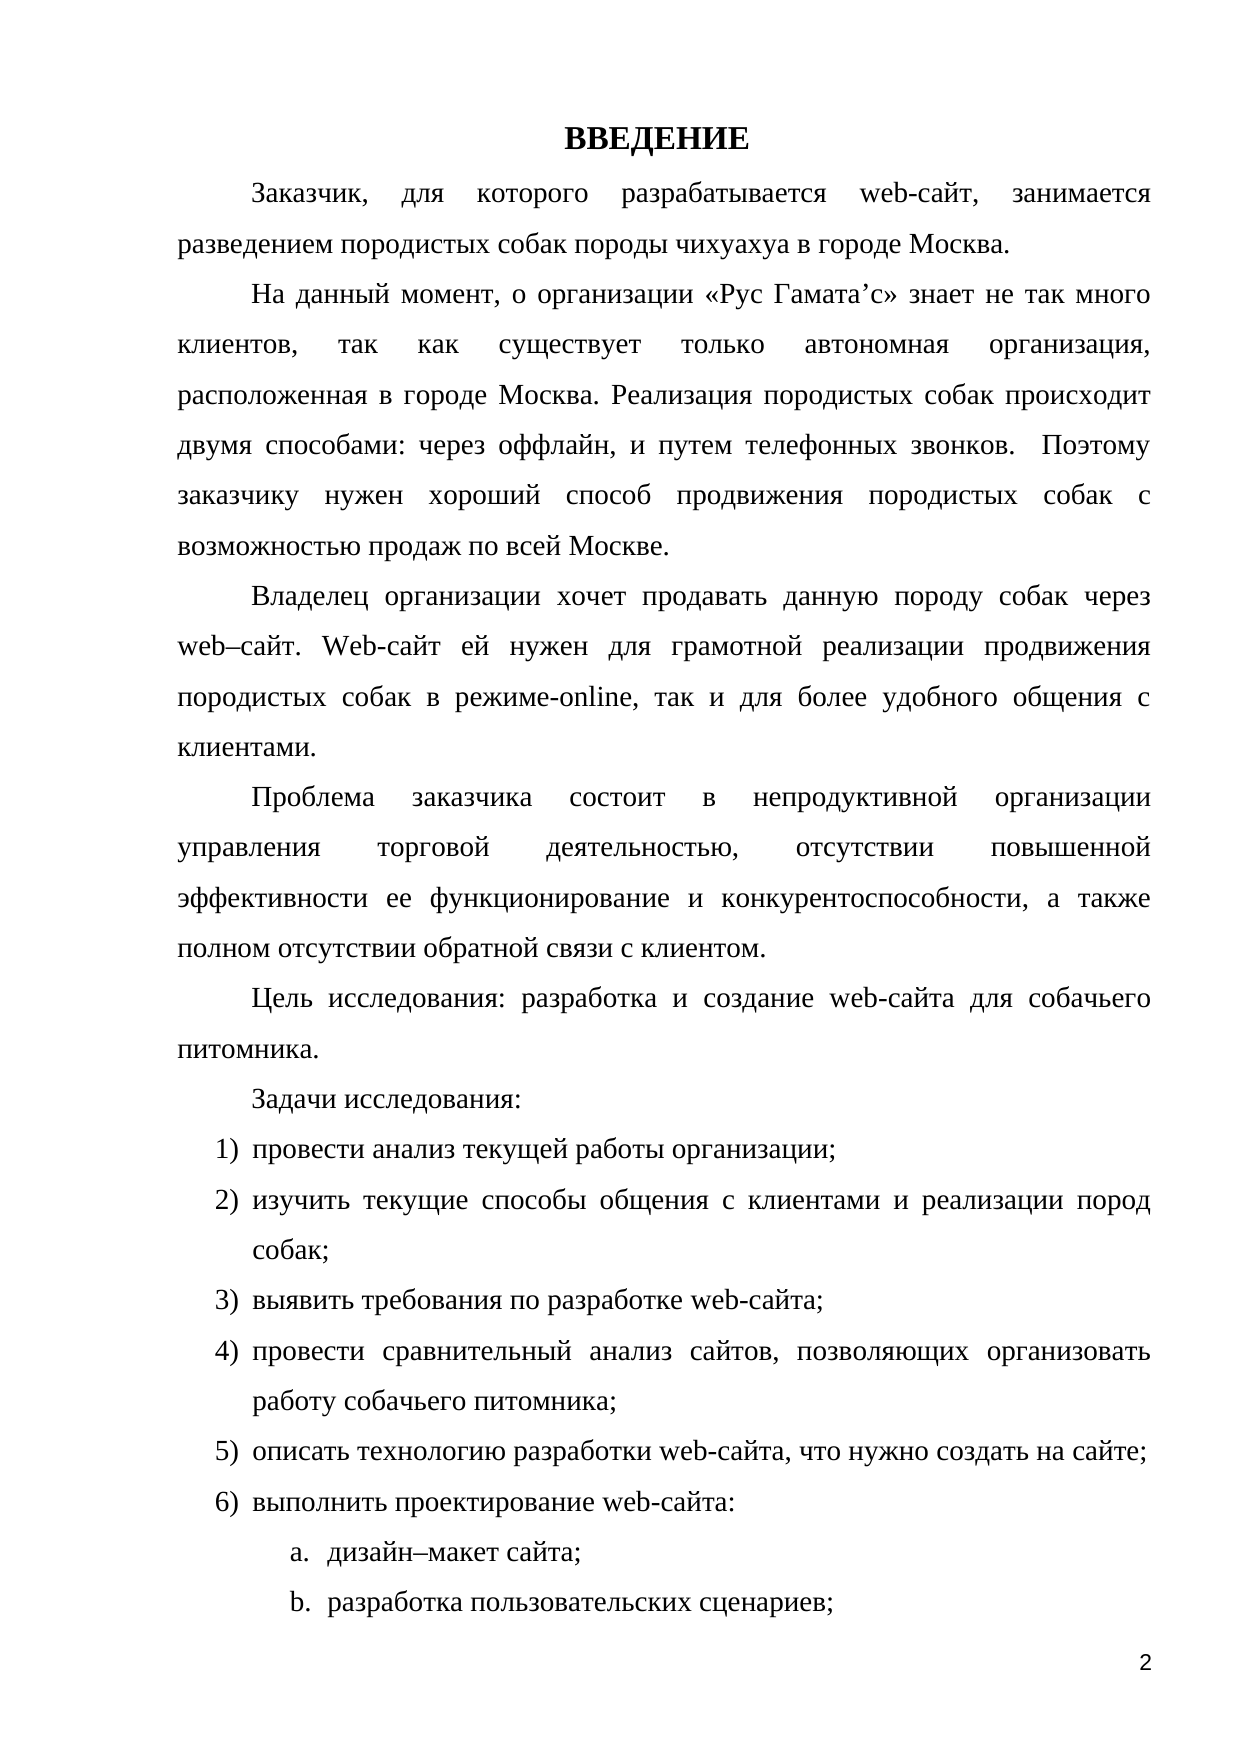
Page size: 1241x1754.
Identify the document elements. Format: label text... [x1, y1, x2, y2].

text Владелец организации хочет продавать данную породу собак через web–сайт. Web-сайт ей нужен для грамотной реализации продвижения породистых собак в режиме-online, так и для более удобного общения с клиентами. [177, 578, 1152, 762]
subtitle ВВЕДЕНИЕ [162, 118, 1152, 156]
list выявить требования по разработке web-сайта; [214, 1282, 1152, 1316]
text Проблема заказчика состоит в непродуктивной организации управления торговой деятельностью, отсутствии повышенной эффективности ее функционирование и конкурентоспособности, а также полном отсутствии обратной связи с клиентом. [177, 779, 1152, 964]
text Заказчик, для которого разрабатывается web-сайт, занимается разведением породистых собак породы чихуахуа в городе Москва. [177, 176, 1152, 259]
text Цель исследования: разработка и создание web-сайта для собачьего питомника. [177, 981, 1152, 1064]
list изучить текущие способы общения с клиентами и реализации пород собак; [214, 1182, 1152, 1266]
list дизайн–макет сайта; [289, 1534, 1152, 1567]
list провести анализ текущей работы организации; [214, 1131, 1152, 1165]
list выполнить проектирование web-сайта: [214, 1484, 1152, 1517]
list разработка пользовательских сценариев; [289, 1584, 1152, 1618]
text Задачи исследования: [177, 1081, 1152, 1115]
text На данный момент, о организации «Рус Гамата’с» знает не так много клиентов, так как существует только автономная организация, расположенная в городе Москва. Реализация породистых собак происходит двумя способами: через оффлайн, и путем телефонных звонков. Поэтому заказчику нужен хороший способ продвижения породистых собак с возможностью продаж по всей Москве. [177, 276, 1152, 561]
list провести сравнительный анализ сайтов, позволяющих организовать работу собачьего питомника; [214, 1333, 1152, 1417]
list описать технологию разработки web-сайта, что нужно создать на сайте; [214, 1433, 1152, 1467]
